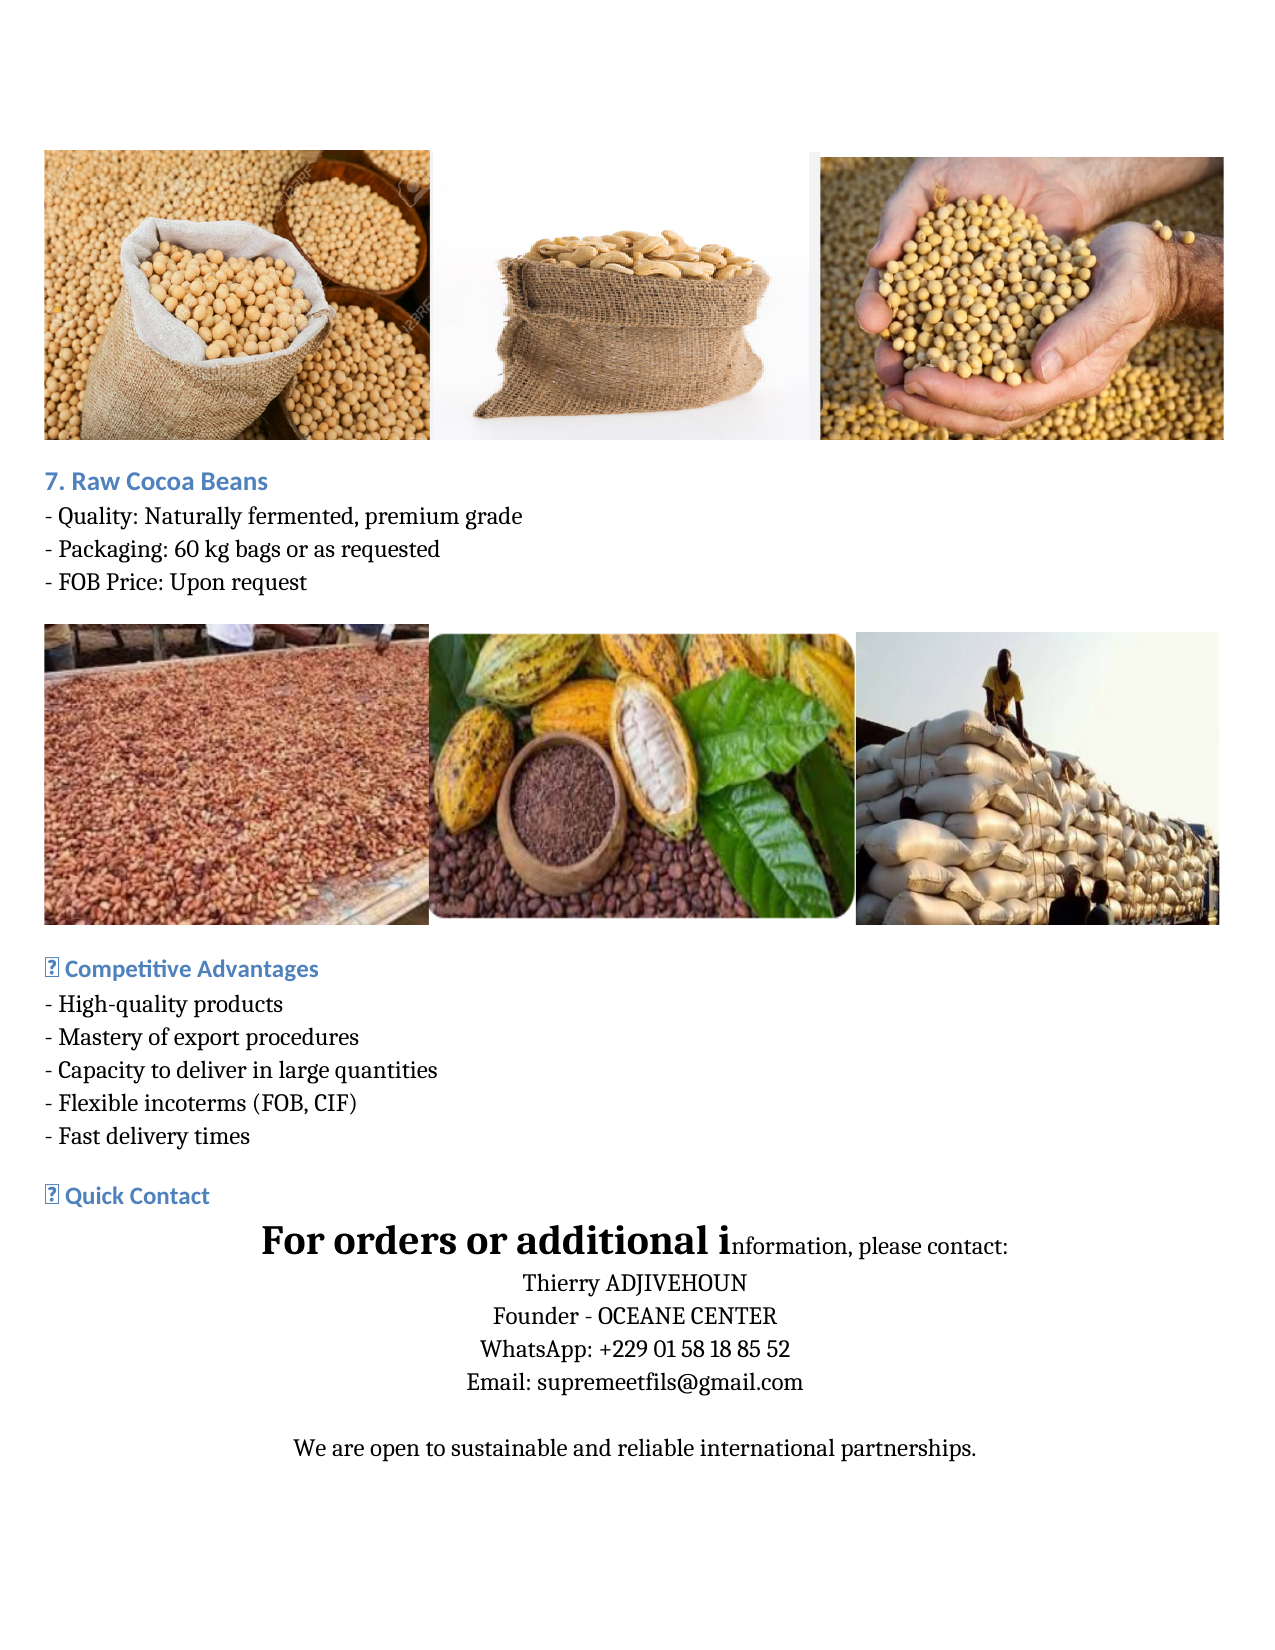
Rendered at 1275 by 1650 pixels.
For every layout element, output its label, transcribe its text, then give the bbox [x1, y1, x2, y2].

text For orders or additional information, please contact: Thierry ADJIVEHOUN Founder - OCEANE CENTER WhatsApp: +229 01 58 18 85 52 Email: supremeetfils@gmail.com We are open to sustainable and reliable international partnerships. [44, 1217, 1226, 1463]
subtitle 7. Raw Cocoa Beans [44, 464, 1226, 497]
text - Quality: Naturally fermented, premium grade - Packaging: 60 kg bags or as requested - FOB Price: Upon request [44, 502, 1226, 597]
picture [44, 622, 1220, 925]
subtitle ✨ Competitive Advantages [44, 949, 1226, 984]
subtitle 📞 Quick Contact [44, 1176, 1226, 1211]
text - High-quality products - Mastery of export procedures - Capacity to deliver in large quantities - Flexible incoterms (FOB, CIF) - Fast delivery times [44, 990, 1226, 1151]
picture [44, 150, 1224, 440]
